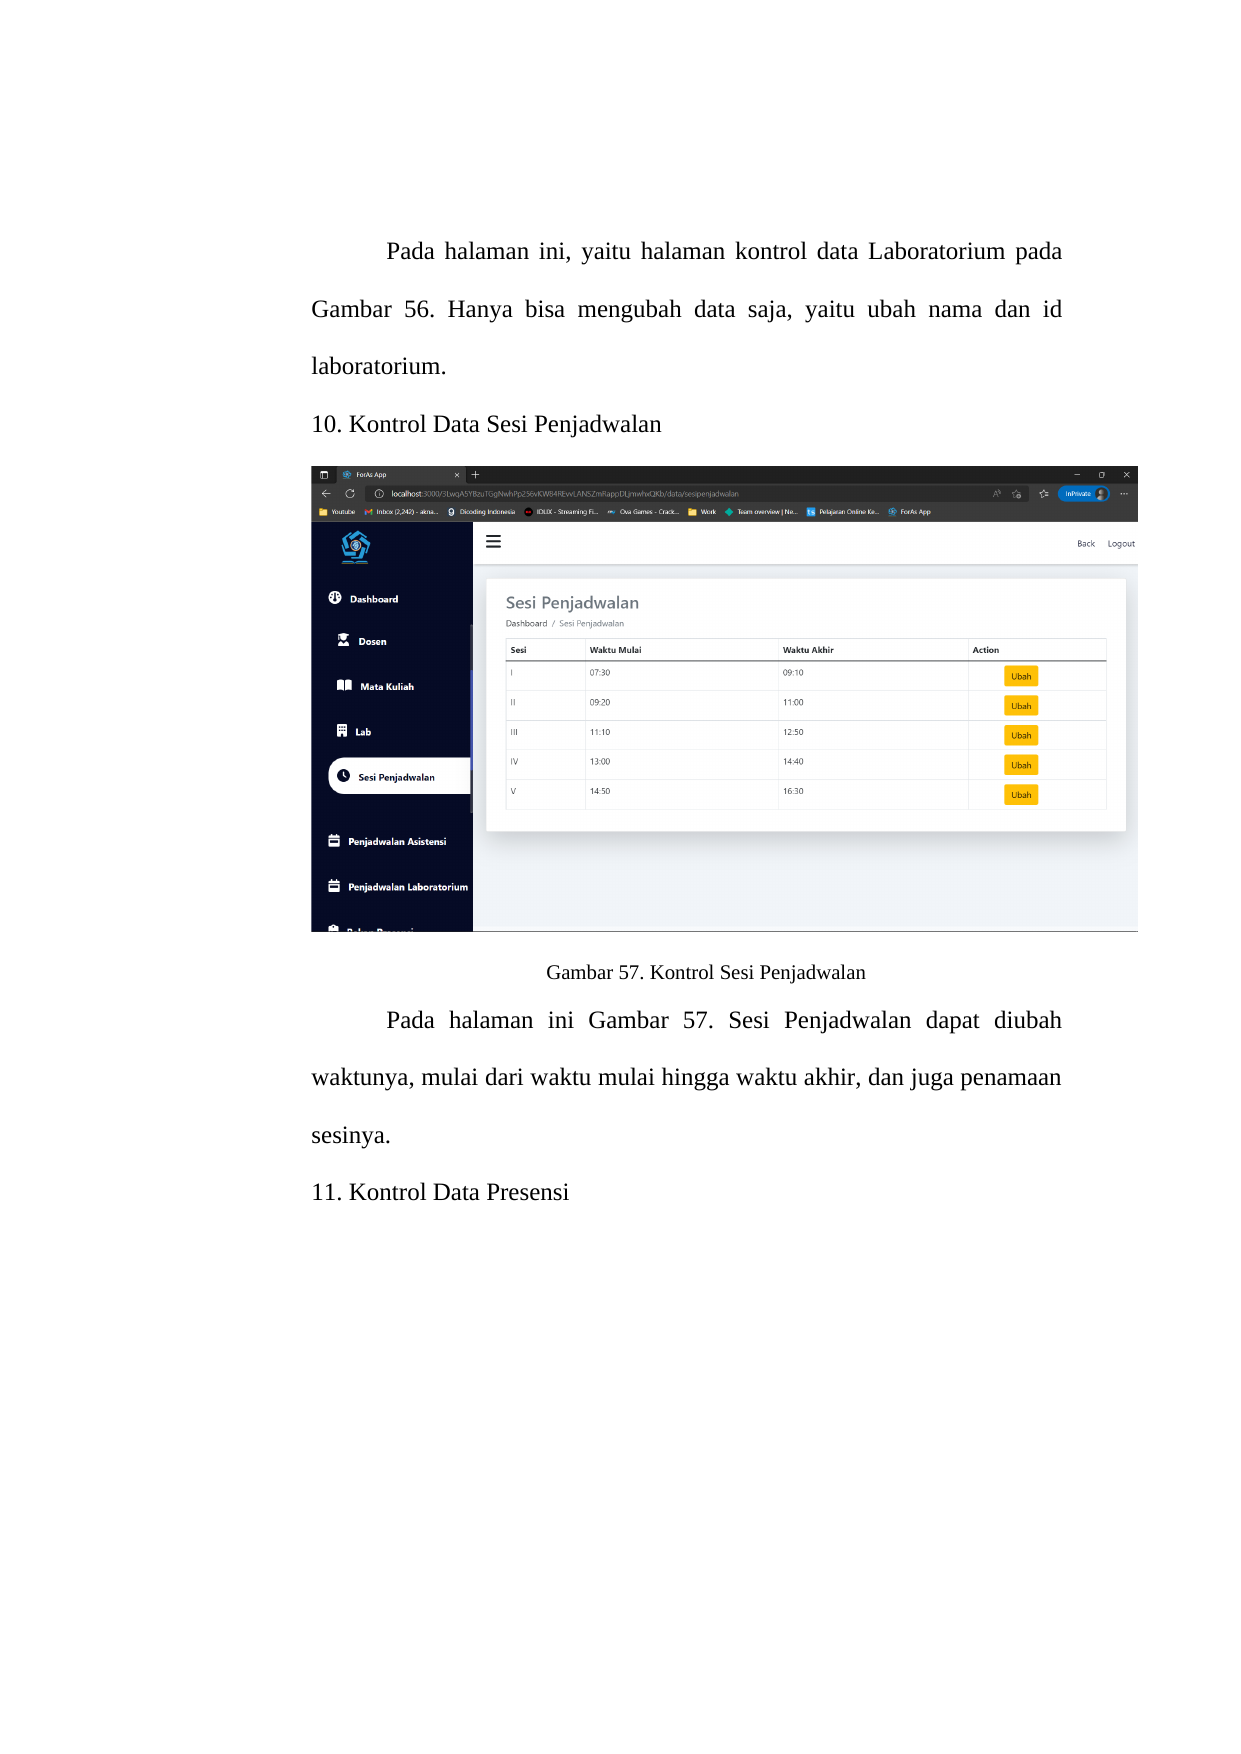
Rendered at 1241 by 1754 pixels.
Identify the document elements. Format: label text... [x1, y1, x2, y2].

text Gambar 57. Kontrol Sesi Penjadwalan [311, 960, 1063, 984]
text Pada halaman ini, yaitu halaman kontrol data Laboratorium pada Gambar 56. Hanya bisa mengubah data saja, yaitu ubah nama dan id laboratorium. [311, 236, 1063, 380]
list Kontrol Data Sesi Penjadwalan [311, 409, 1063, 437]
list Kontrol Data Presensi [311, 1177, 1063, 1206]
picture [311, 466, 1138, 932]
text Pada halaman ini Gambar 57. Sesi Penjadwalan dapat diubah waktunya, mulai dari waktu mulai hingga waktu akhir, dan juga penamaan sesinya. [311, 1005, 1063, 1149]
